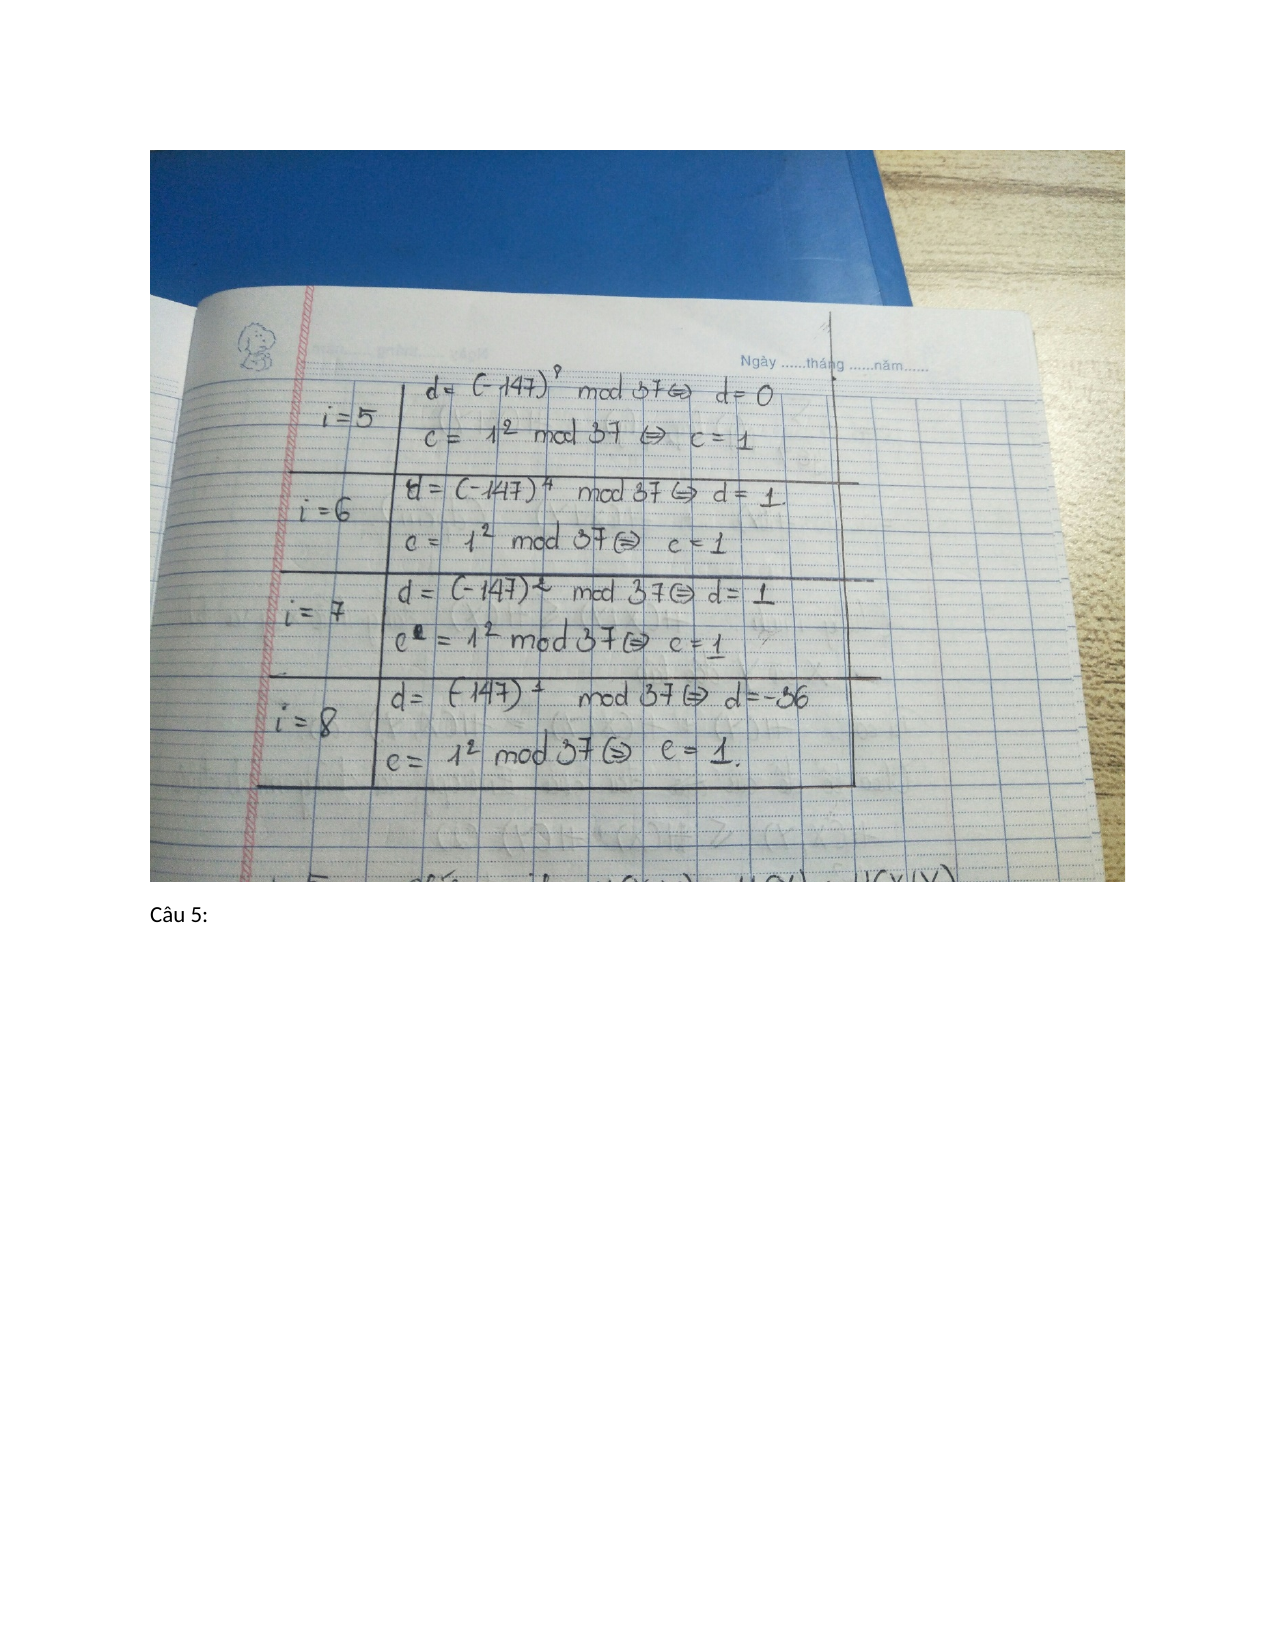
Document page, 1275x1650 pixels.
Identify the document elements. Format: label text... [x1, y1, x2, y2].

picture [150, 150, 1125, 882]
text Câu 5: [150, 900, 1125, 928]
